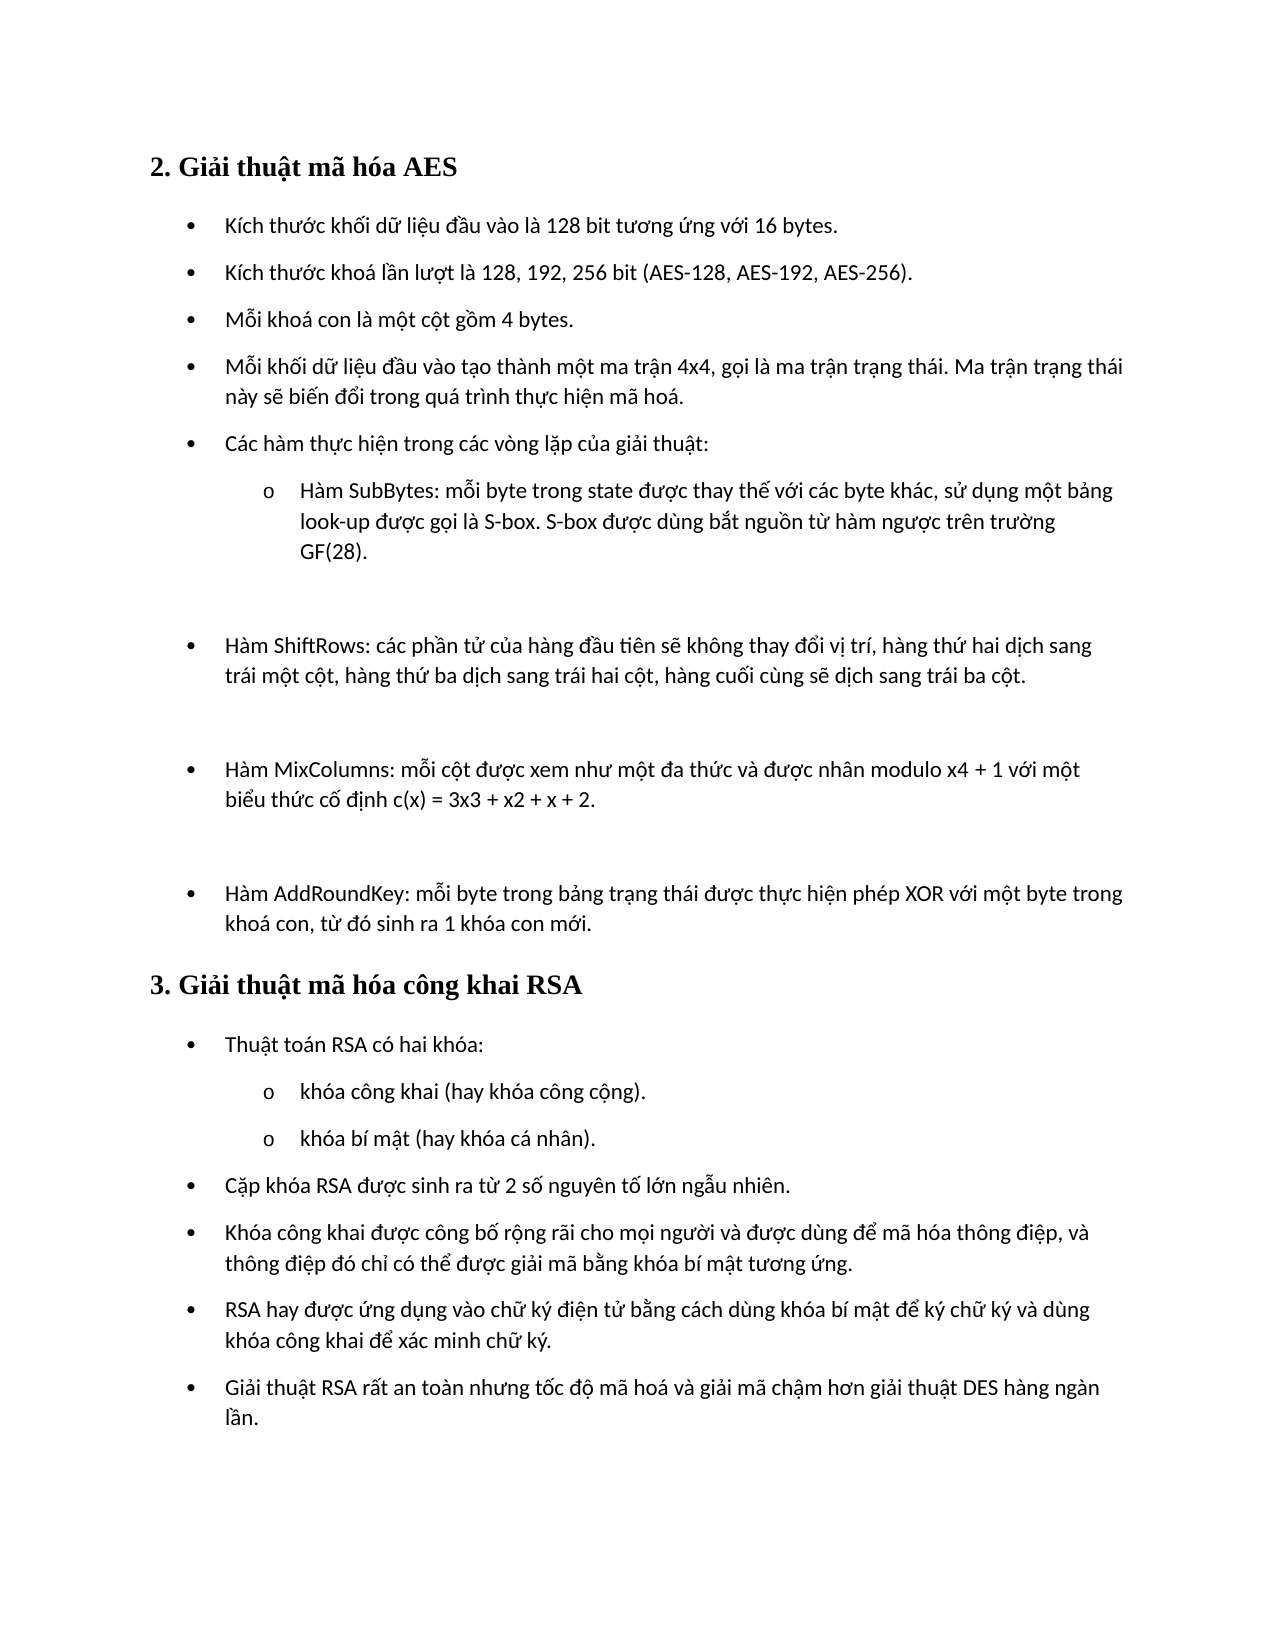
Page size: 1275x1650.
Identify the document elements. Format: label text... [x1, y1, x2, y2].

list Thuật toán RSA có hai khóa: [187, 1030, 1125, 1058]
subtitle 3. Giải thuật mã hóa công khai RSA [150, 968, 1125, 1001]
list khóa bí mật (hay khóa cá nhân). [262, 1124, 1125, 1153]
list Giải thuật RSA rất an toàn nhưng tốc độ mã hoá và giải mã chậm hơn giải thuật DES hàng ngàn lần. [187, 1373, 1125, 1431]
list Hàm ShiftRows: các phần tử của hàng đầu tiên sẽ không thay đổi vị trí, hàng thứ hai dịch sang trái một cột, hàng thứ ba dịch sang trái hai cột, hàng cuối cùng sẽ dịch sang trái ba cột. [187, 631, 1125, 689]
list Kích thước khoá lần lượt là 128, 192, 256 bit (AES-128, AES-192, AES-256). [187, 258, 1125, 286]
list Khóa công khai được công bố rộng rãi cho mọi người và được dùng để mã hóa thông điệp, và thông điệp đó chỉ có thể được giải mã bằng khóa bí mật tương ứng. [187, 1218, 1125, 1277]
list Mỗi khối dữ liệu đầu vào tạo thành một ma trận 4x4, gọi là ma trận trạng thái. Ma trận trạng thái này sẽ biến đổi trong quá trình thực hiện mã hoá. [187, 352, 1125, 410]
list Cặp khóa RSA được sinh ra từ 2 số nguyên tố lớn ngẫu nhiên. [187, 1172, 1125, 1199]
list Các hàm thực hiện trong các vòng lặp của giải thuật: [187, 429, 1125, 457]
list Hàm MixColumns: mỗi cột được xem như một đa thức và được nhân modulo x4 + 1 với một biểu thức cố định c(x) = 3x3 + x2 + x + 2. [187, 755, 1125, 813]
list Hàm AddRoundKey: mỗi byte trong bảng trạng thái được thực hiện phép XOR với một byte trong khoá con, từ đó sinh ra 1 khóa con mới. [187, 879, 1125, 937]
list khóa công khai (hay khóa công cộng). [262, 1077, 1125, 1105]
list Hàm SubBytes: mỗi byte trong state được thay thế với các byte khác, sử dụng một bảng look-up được gọi là S-box. S-box được dùng bắt nguồn từ hàm ngược trên trường GF(28). [262, 476, 1125, 565]
subtitle 2. Giải thuật mã hóa AES [150, 150, 1125, 182]
list Mỗi khoá con là một cột gồm 4 bytes. [187, 305, 1125, 333]
list RSA hay được ứng dụng vào chữ ký điện tử bằng cách dùng khóa bí mật để ký chữ ký và dùng khóa công khai để xác minh chữ ký. [187, 1296, 1125, 1354]
list Kích thước khối dữ liệu đầu vào là 128 bit tương ứng với 16 bytes. [187, 212, 1125, 239]
